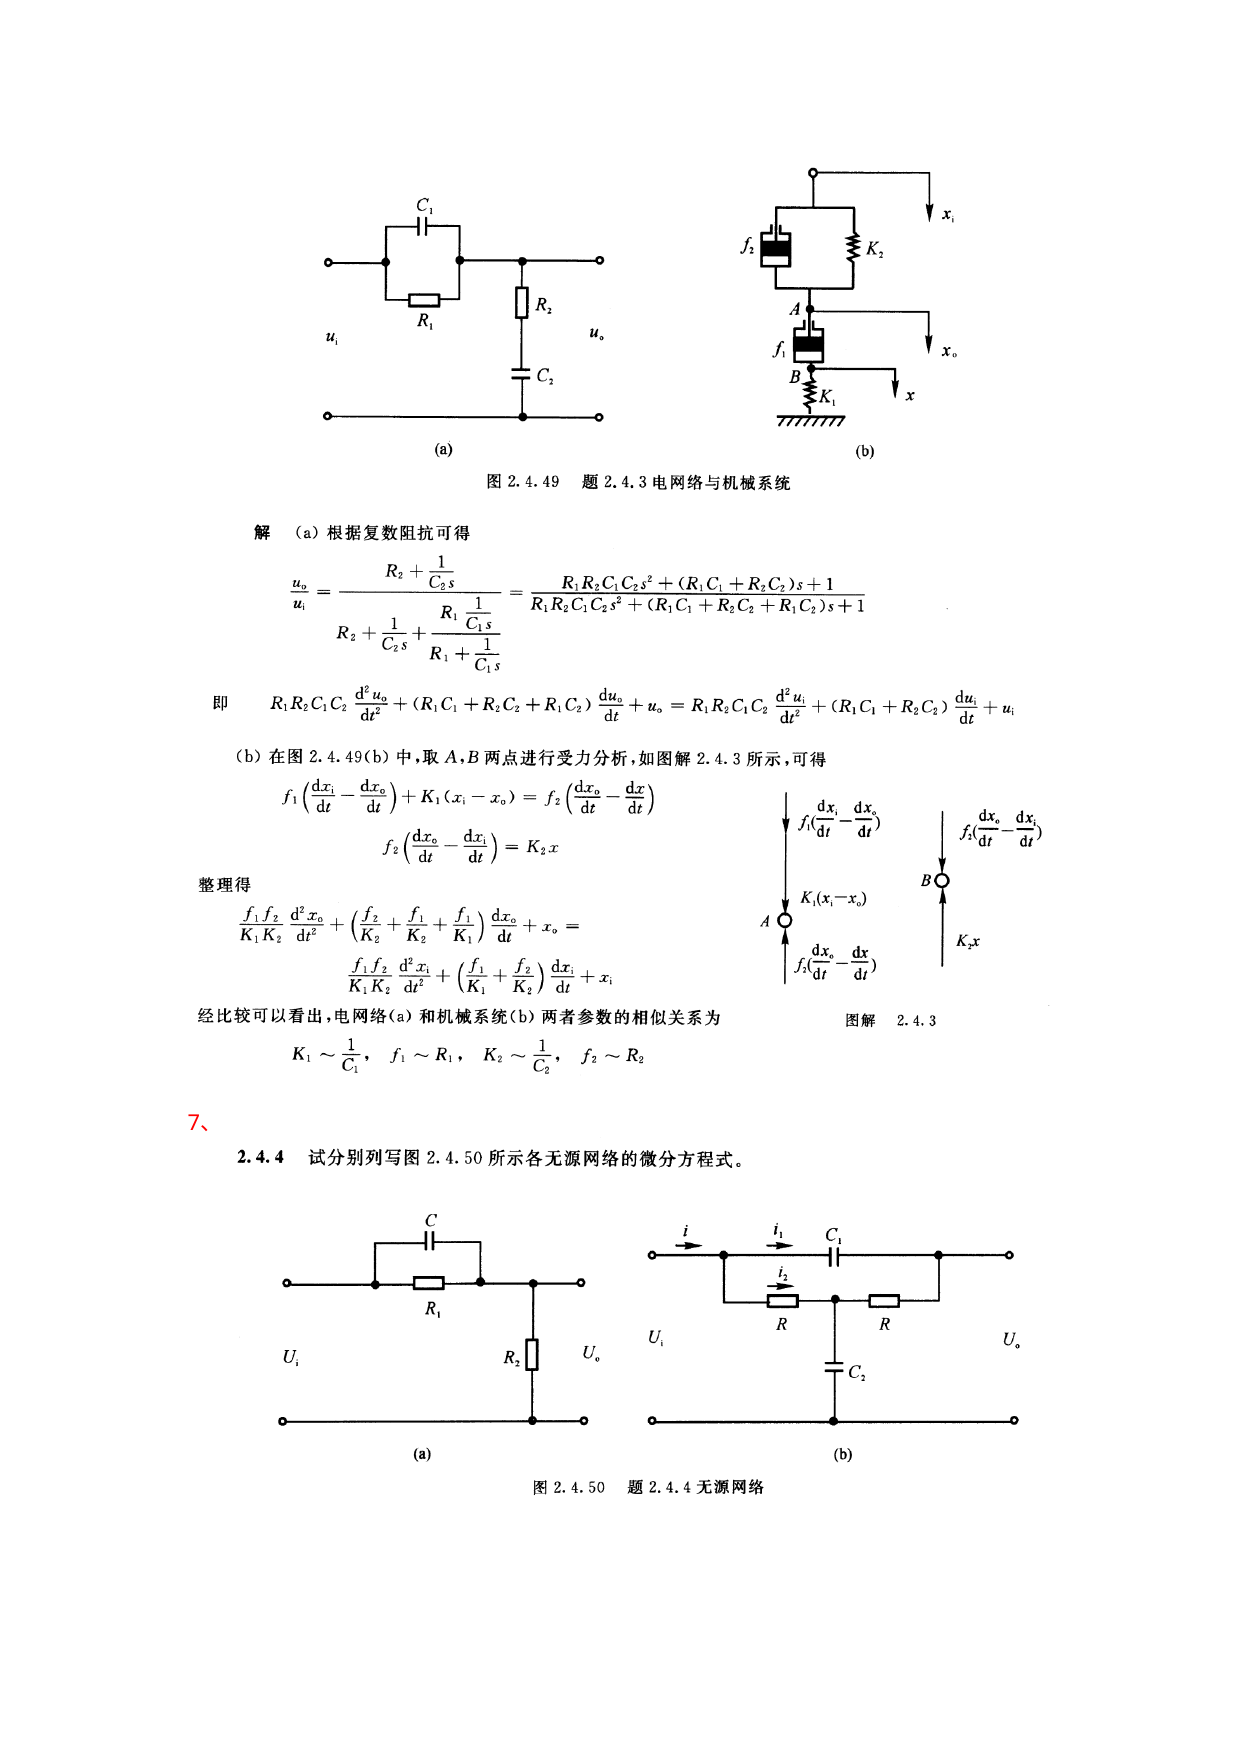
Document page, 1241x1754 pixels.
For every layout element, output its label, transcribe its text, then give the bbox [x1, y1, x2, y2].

picture [187, 162, 1053, 496]
text 7、 [187, 1104, 1053, 1137]
picture [187, 1137, 1053, 1173]
picture [187, 519, 1053, 732]
picture [187, 747, 1053, 1077]
picture [187, 1202, 1053, 1500]
